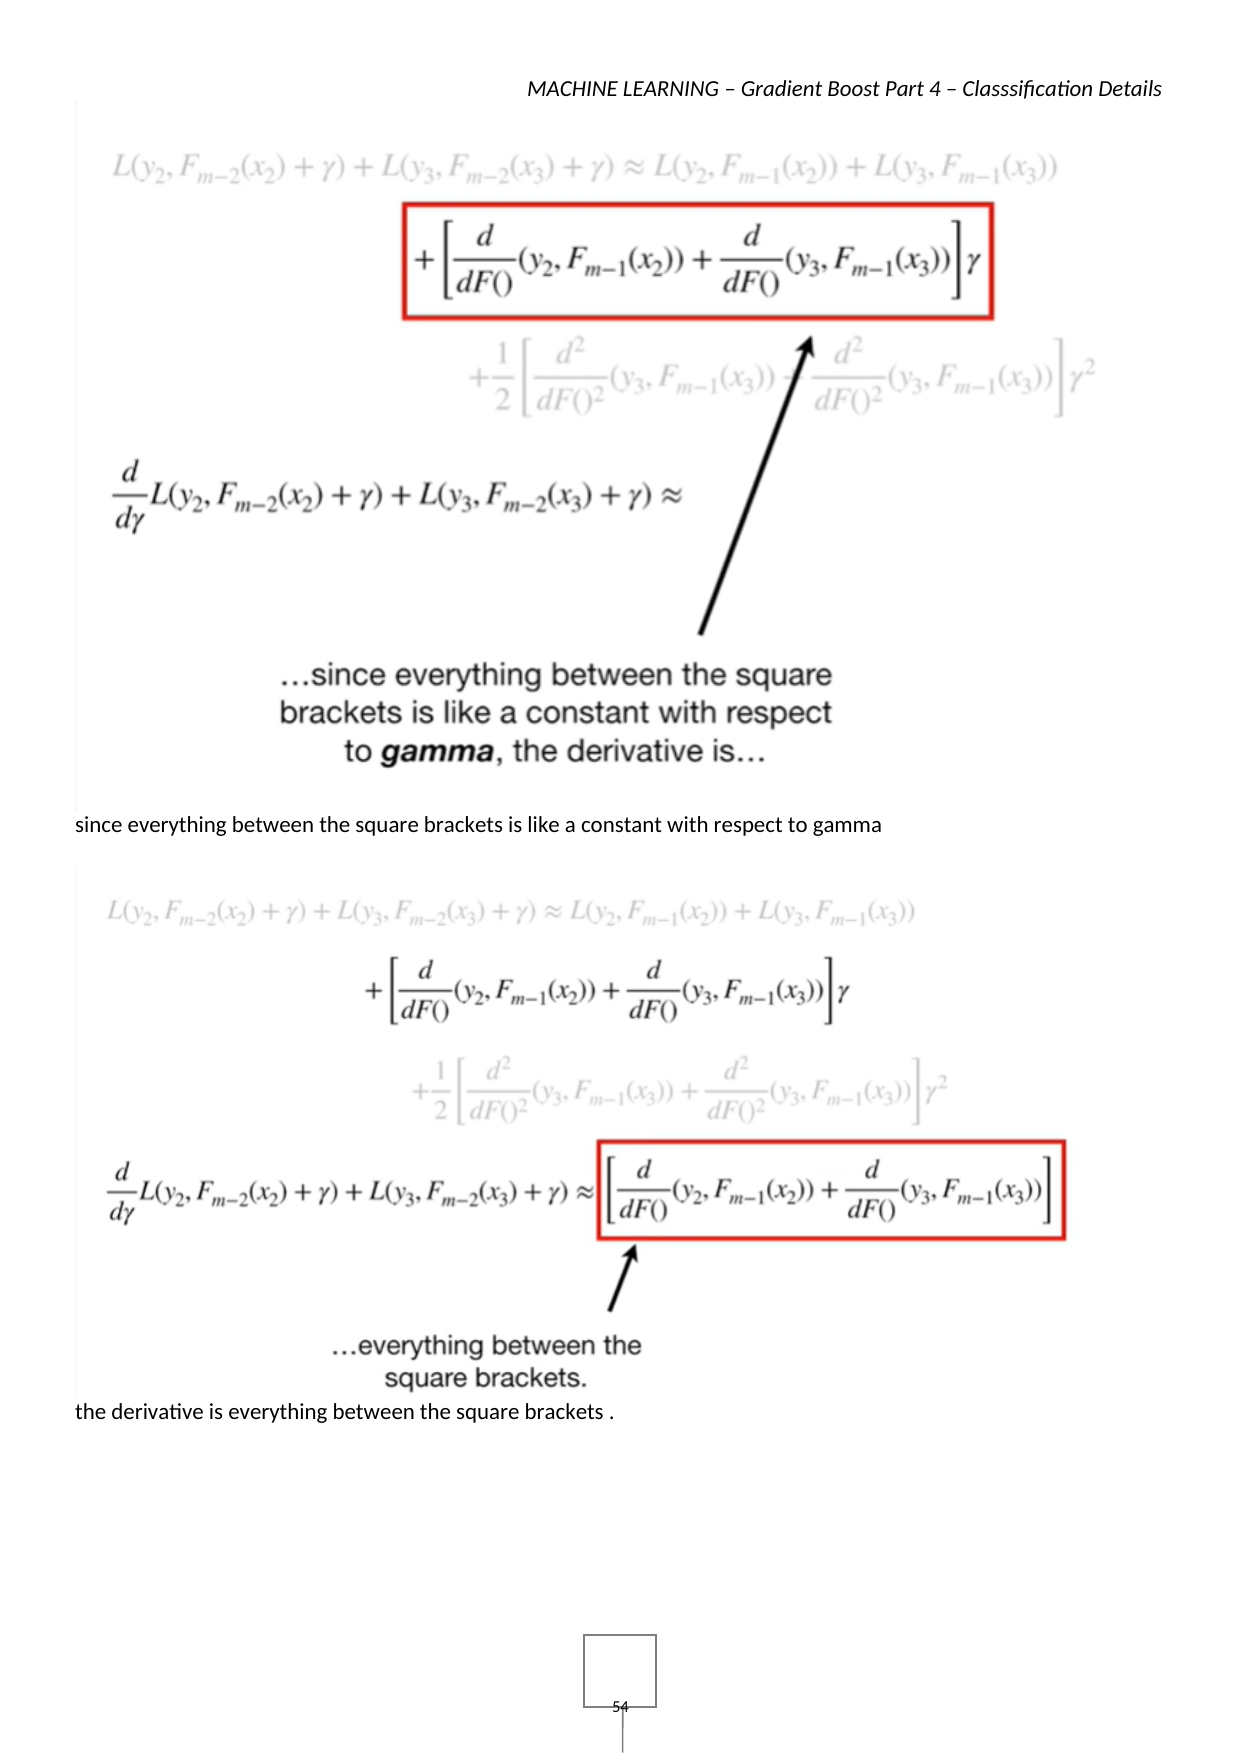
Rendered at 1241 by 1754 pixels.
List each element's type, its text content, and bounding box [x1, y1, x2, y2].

text the derivative is everything between the square brackets . [75, 1398, 1165, 1425]
picture [75, 101, 1166, 811]
text since everything between the square brackets is like a constant with respect to gamma [75, 811, 1165, 838]
picture [75, 866, 1166, 1398]
